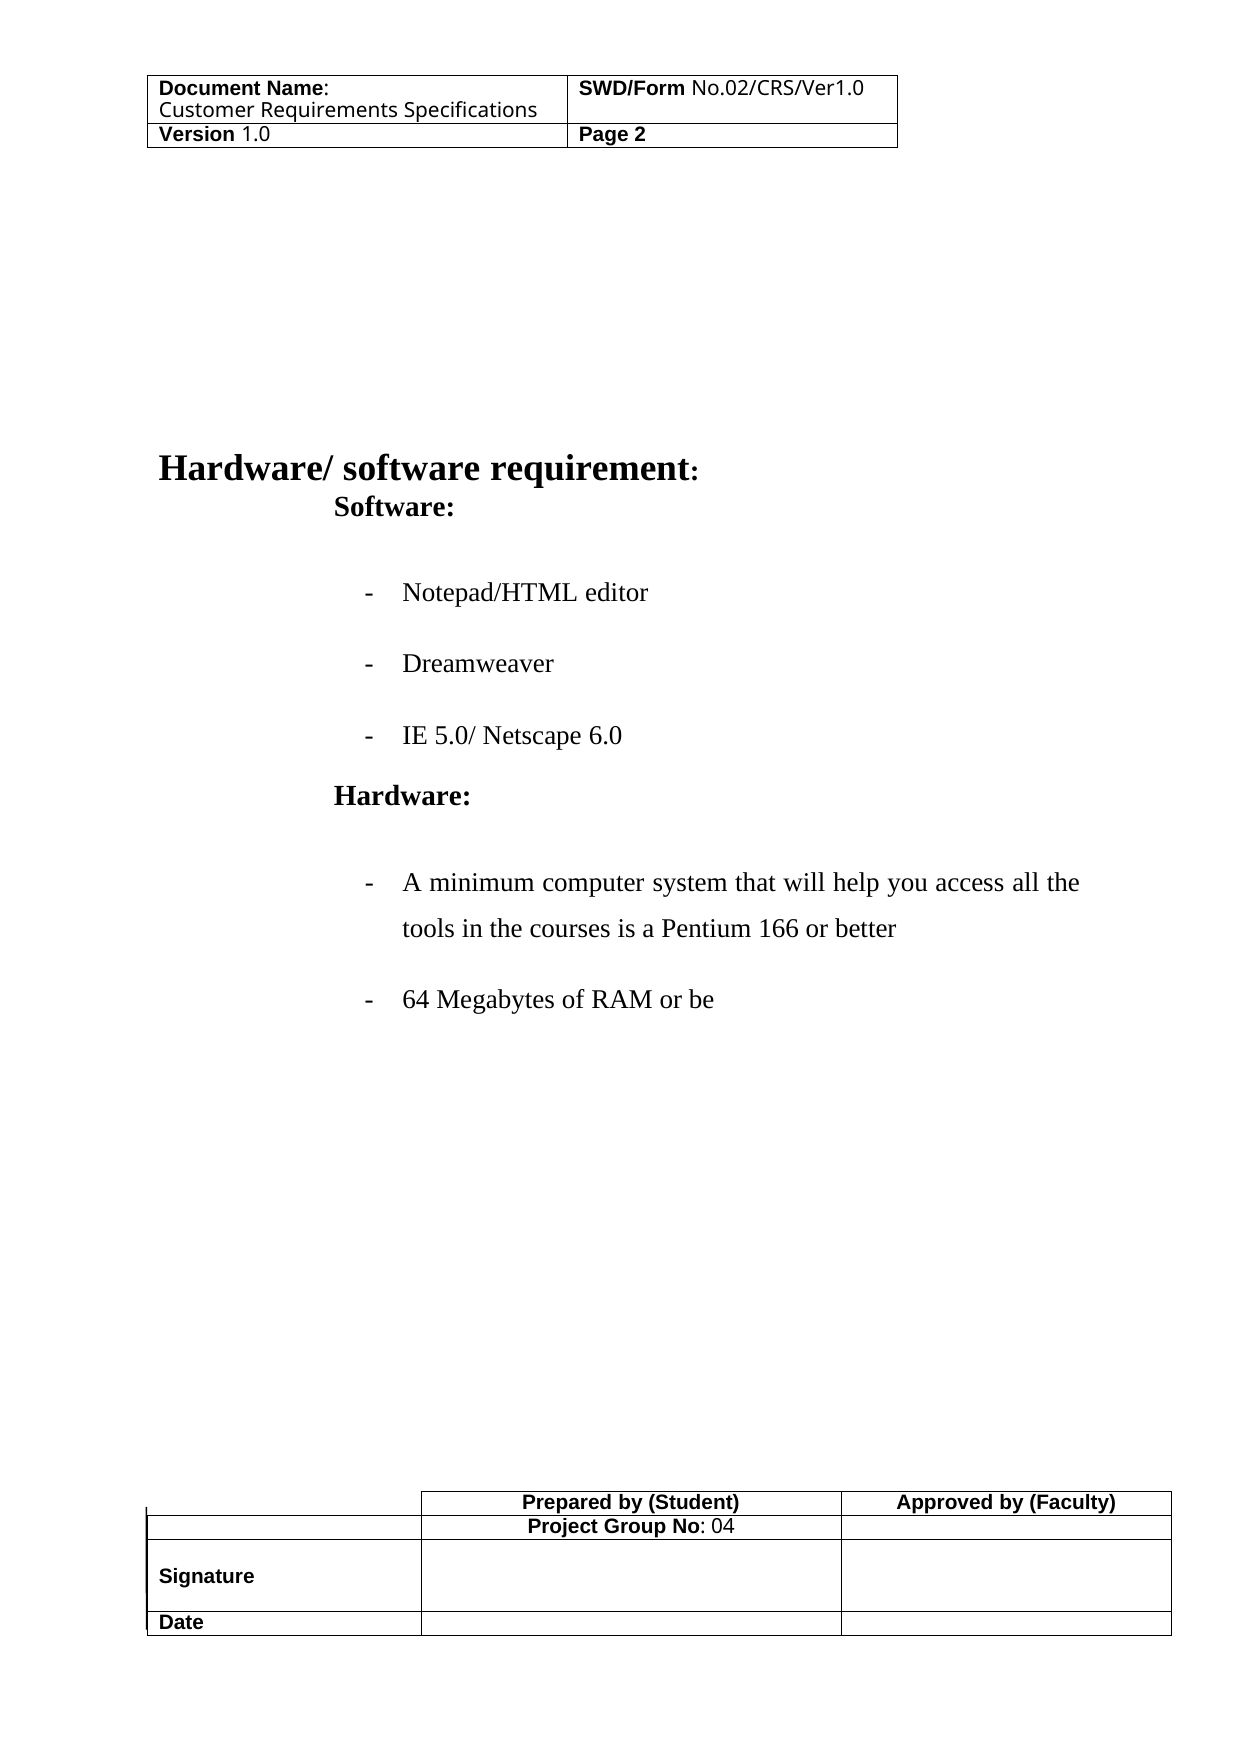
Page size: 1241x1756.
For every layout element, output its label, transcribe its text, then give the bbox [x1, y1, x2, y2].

list Notepad/HTML editor [364, 576, 1184, 607]
list IE 5.0/ Netscape 6.0 [364, 719, 1184, 750]
list 64 Megabytes of RAM or be [364, 983, 1184, 1014]
list A minimum computer system that will help you access all the tools in the courses is a Pentium 166 or better [364, 866, 1082, 943]
subtitle Software: [334, 489, 1184, 522]
subtitle Hardware/ software requirement: [158, 446, 1184, 489]
list Dreamweaver [364, 647, 1184, 679]
subtitle Hardware: [334, 778, 1184, 812]
